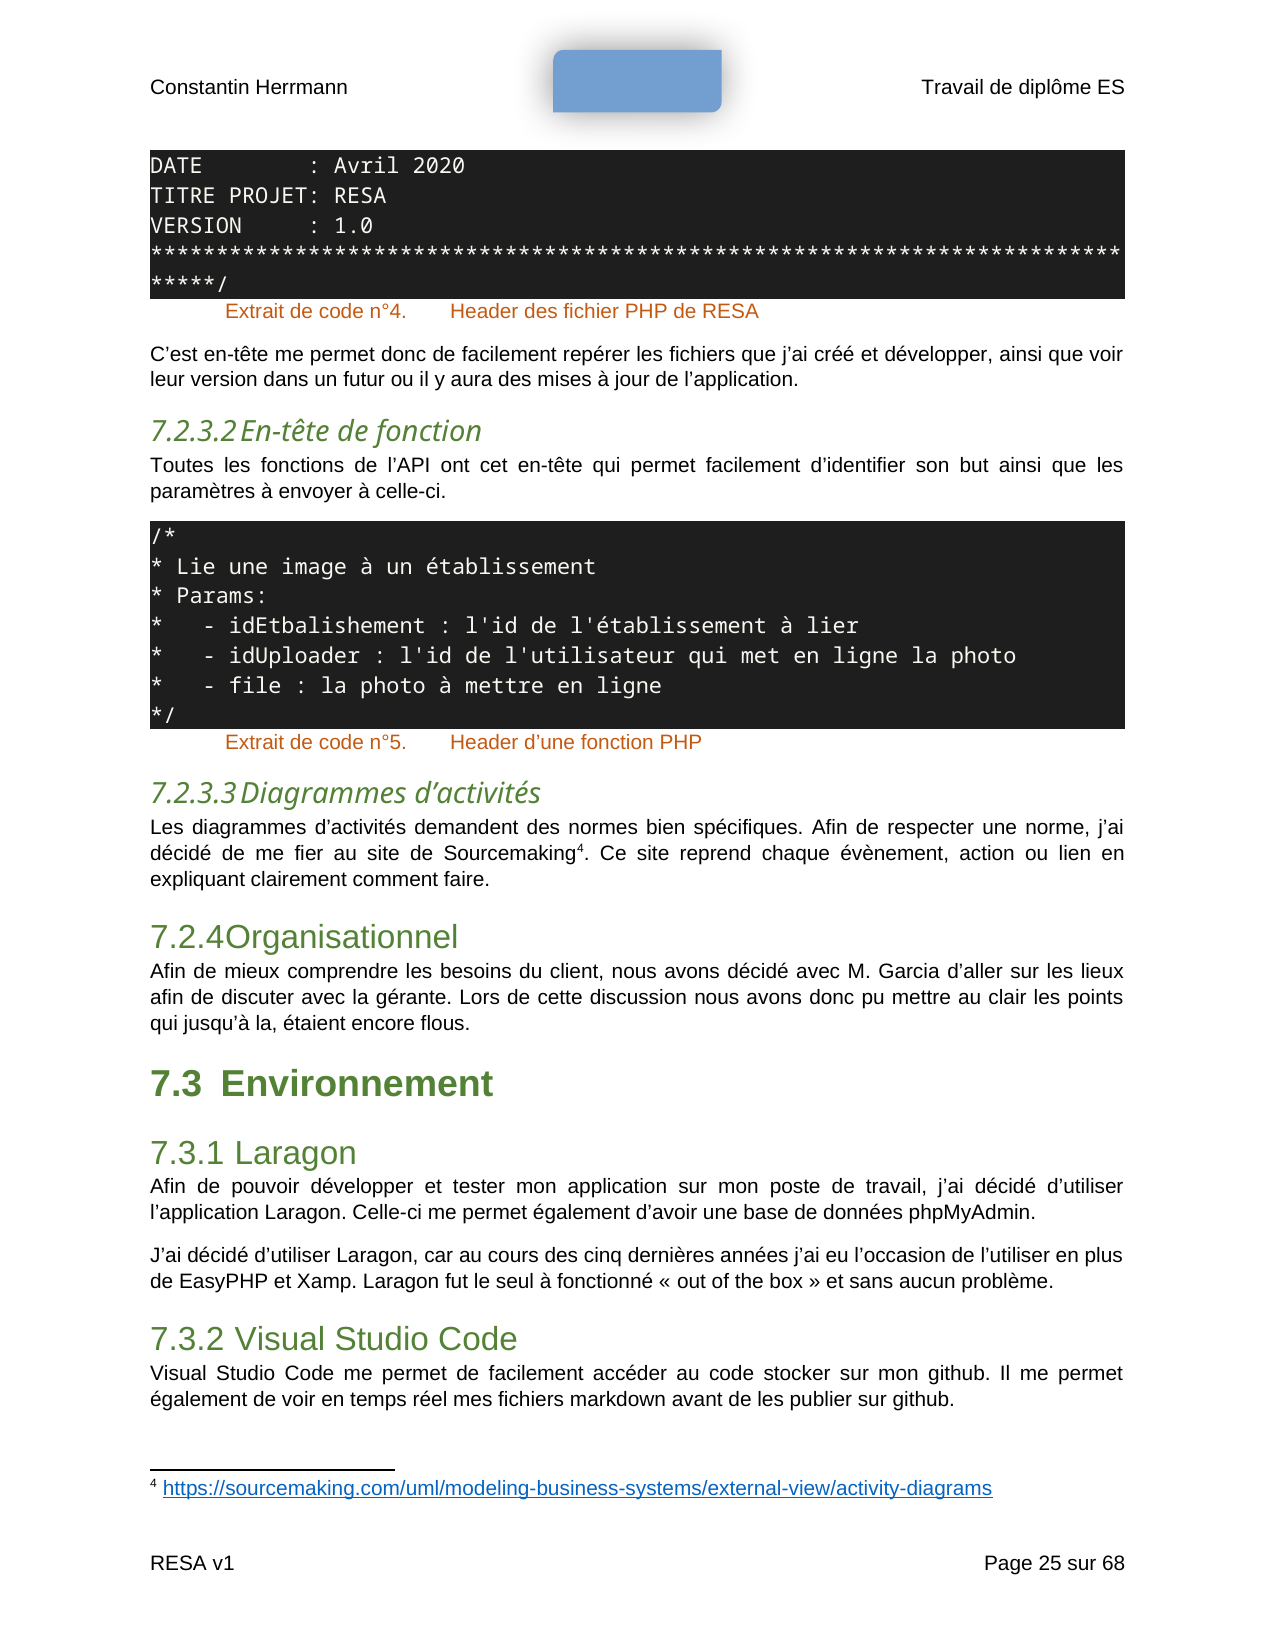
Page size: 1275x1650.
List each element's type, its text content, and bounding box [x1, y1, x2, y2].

subtitle Visual Studio Code [150, 1319, 1125, 1358]
text Afin de pouvoir développer et tester mon application sur mon poste de travail, j’ai décidé d’utiliser l’application Laragon. Celle-ci me permet également d’avoir une base de données phpMyAdmin. [150, 1174, 1125, 1224]
text * - idEtbalishement : l'id de l'établissement à lier [150, 610, 1125, 640]
subtitle Diagrammes d’activités [150, 772, 1125, 812]
subtitle Laragon [150, 1133, 1125, 1171]
text Header d’une fonction PHP [225, 729, 1125, 753]
text * Params: [150, 581, 1125, 610]
text *******************************************************************************/ [150, 239, 1125, 299]
text Header des fichier PHP de RESA [225, 299, 1125, 323]
text Visual Studio Code me permet de facilement accéder au code stocker sur mon github. Il me permet également de voir en temps réel mes fichiers markdown avant de les publier sur github. [150, 1361, 1125, 1411]
text VERSION : 1.0 [150, 209, 1125, 239]
text DATE : Avril 2020 [150, 150, 1125, 180]
text * Lie une image à un établissement [150, 551, 1125, 581]
subtitle En-tête de fonction [150, 410, 1125, 449]
subtitle Organisationnel [150, 917, 1125, 956]
text TITRE PROJET: RESA [150, 180, 1125, 209]
text */ [150, 700, 1125, 729]
text Afin de mieux comprendre les besoins du client, nous avons décidé avec M. Garcia d’aller sur les lieux afin de discuter avec la gérante. Lors de cette discussion nous avons donc pu mettre au clair les points qui jusqu’à la, étaient encore flous. [150, 959, 1125, 1034]
text C’est en-tête me permet donc de facilement repérer les fichiers que j’ai créé et développer, ainsi que voir leur version dans un futur ou il y aura des mises à jour de l’application. [150, 341, 1125, 391]
text * - idUploader : l'id de l'utilisateur qui met en ligne la photo [150, 640, 1125, 670]
text Toutes les fonctions de l’API ont cet en-tête qui permet facilement d’identifier son but ainsi que les paramètres à envoyer à celle-ci. [150, 453, 1125, 502]
subtitle Environnement [150, 1061, 1125, 1104]
text * - file : la photo à mettre en ligne [150, 670, 1125, 700]
text Les diagrammes d’activités demandent des normes bien spécifiques. Afin de respecter une norme, j’ai décidé de me fier au site de Sourcemaking. Ce site reprend chaque évènement, action ou lien en expliquant clairement comment faire. [150, 815, 1125, 890]
text /* [150, 521, 1125, 551]
text J’ai décidé d’utiliser Laragon, car au cours des cinq dernières années j’ai eu l’occasion de l’utiliser en plus de EasyPHP et Xamp. Laragon fut le seul à fonctionné « out of the box » et sans aucun problème. [150, 1243, 1125, 1292]
